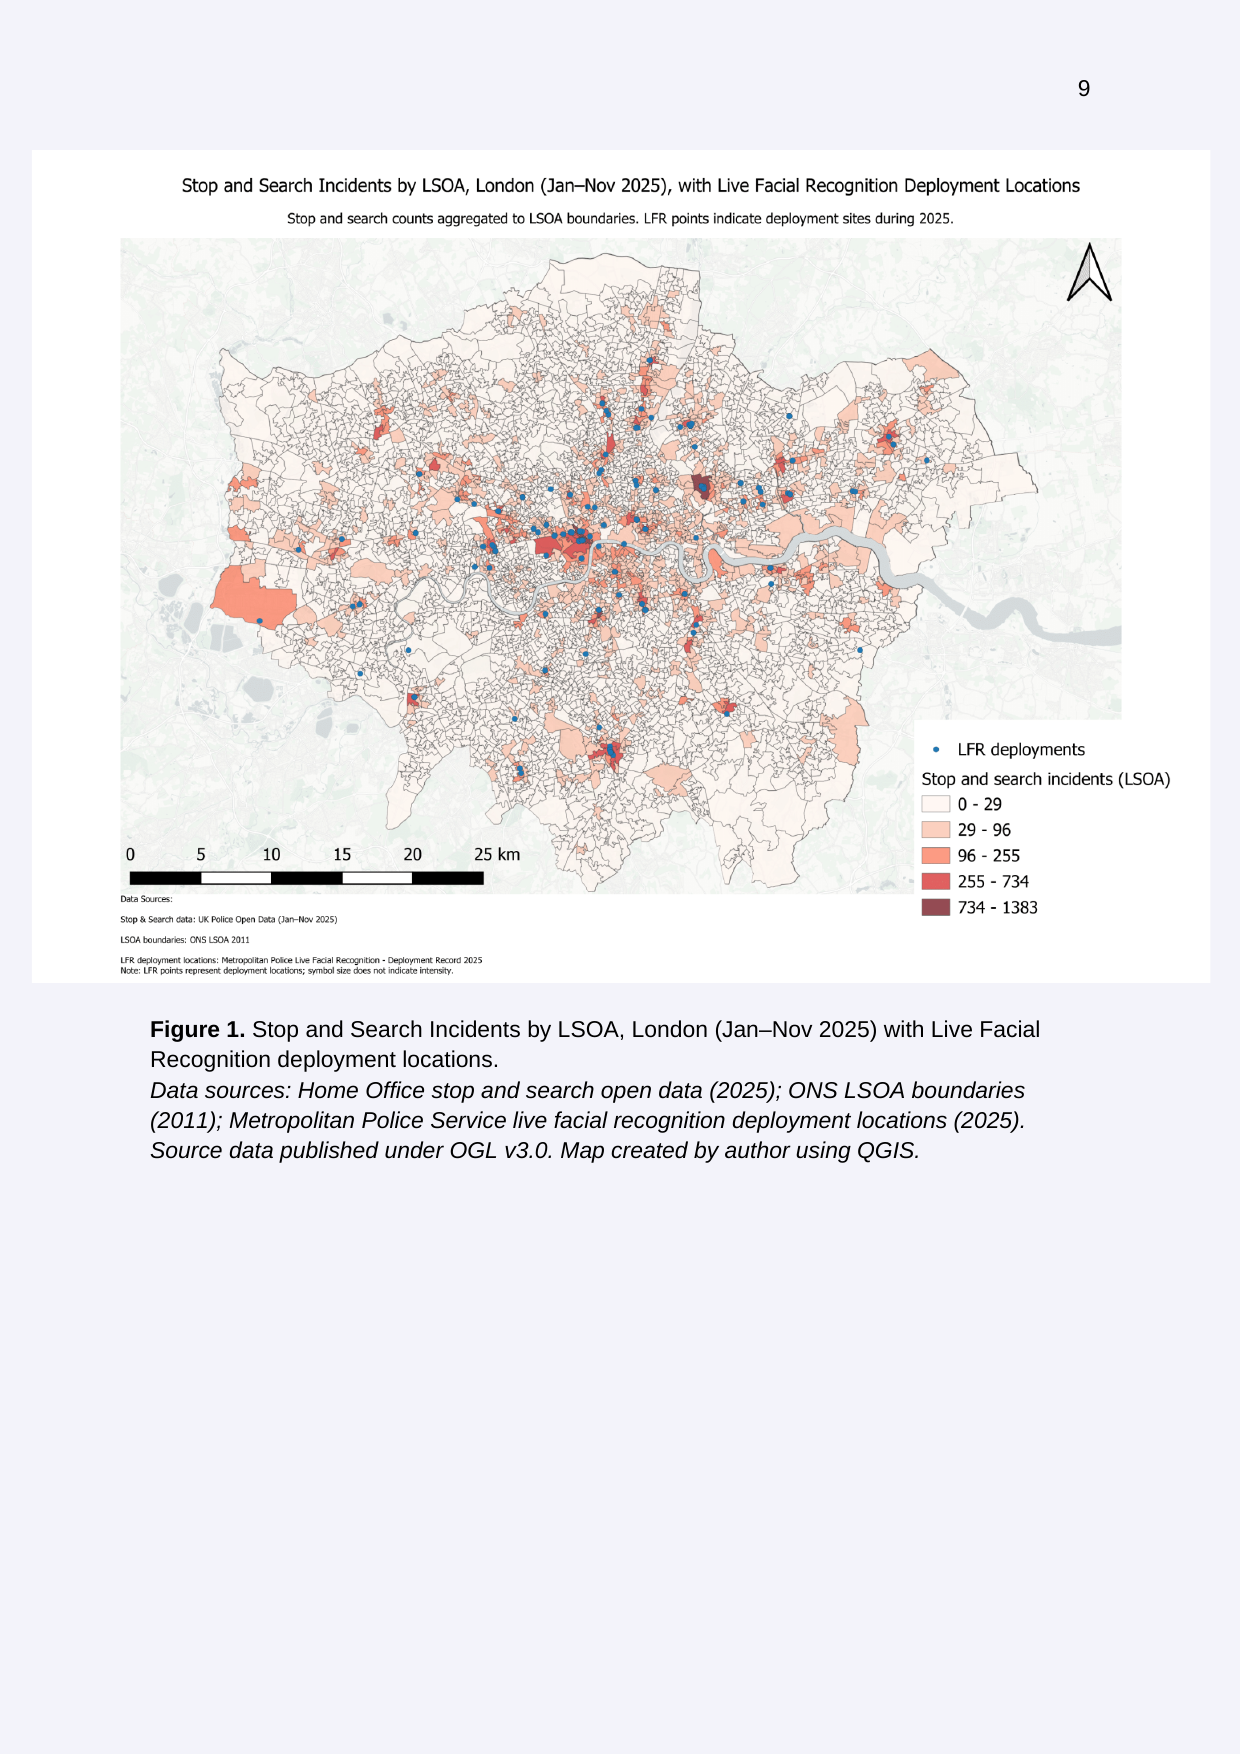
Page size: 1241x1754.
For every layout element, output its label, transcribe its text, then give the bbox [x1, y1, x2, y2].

text Data sources: Home Office stop and search open data (2025); ONS LSOA boundaries (2011); Metropolitan Police Service live facial recognition deployment locations (2025). Source data published under OGL v3.0. Map created by author using QGIS. [150, 1077, 1090, 1163]
picture [31, 150, 1211, 983]
text Figure 1. Stop and Search Incidents by LSOA, London (Jan–Nov 2025) with Live Facial Recognition deployment locations. [150, 1016, 1090, 1073]
